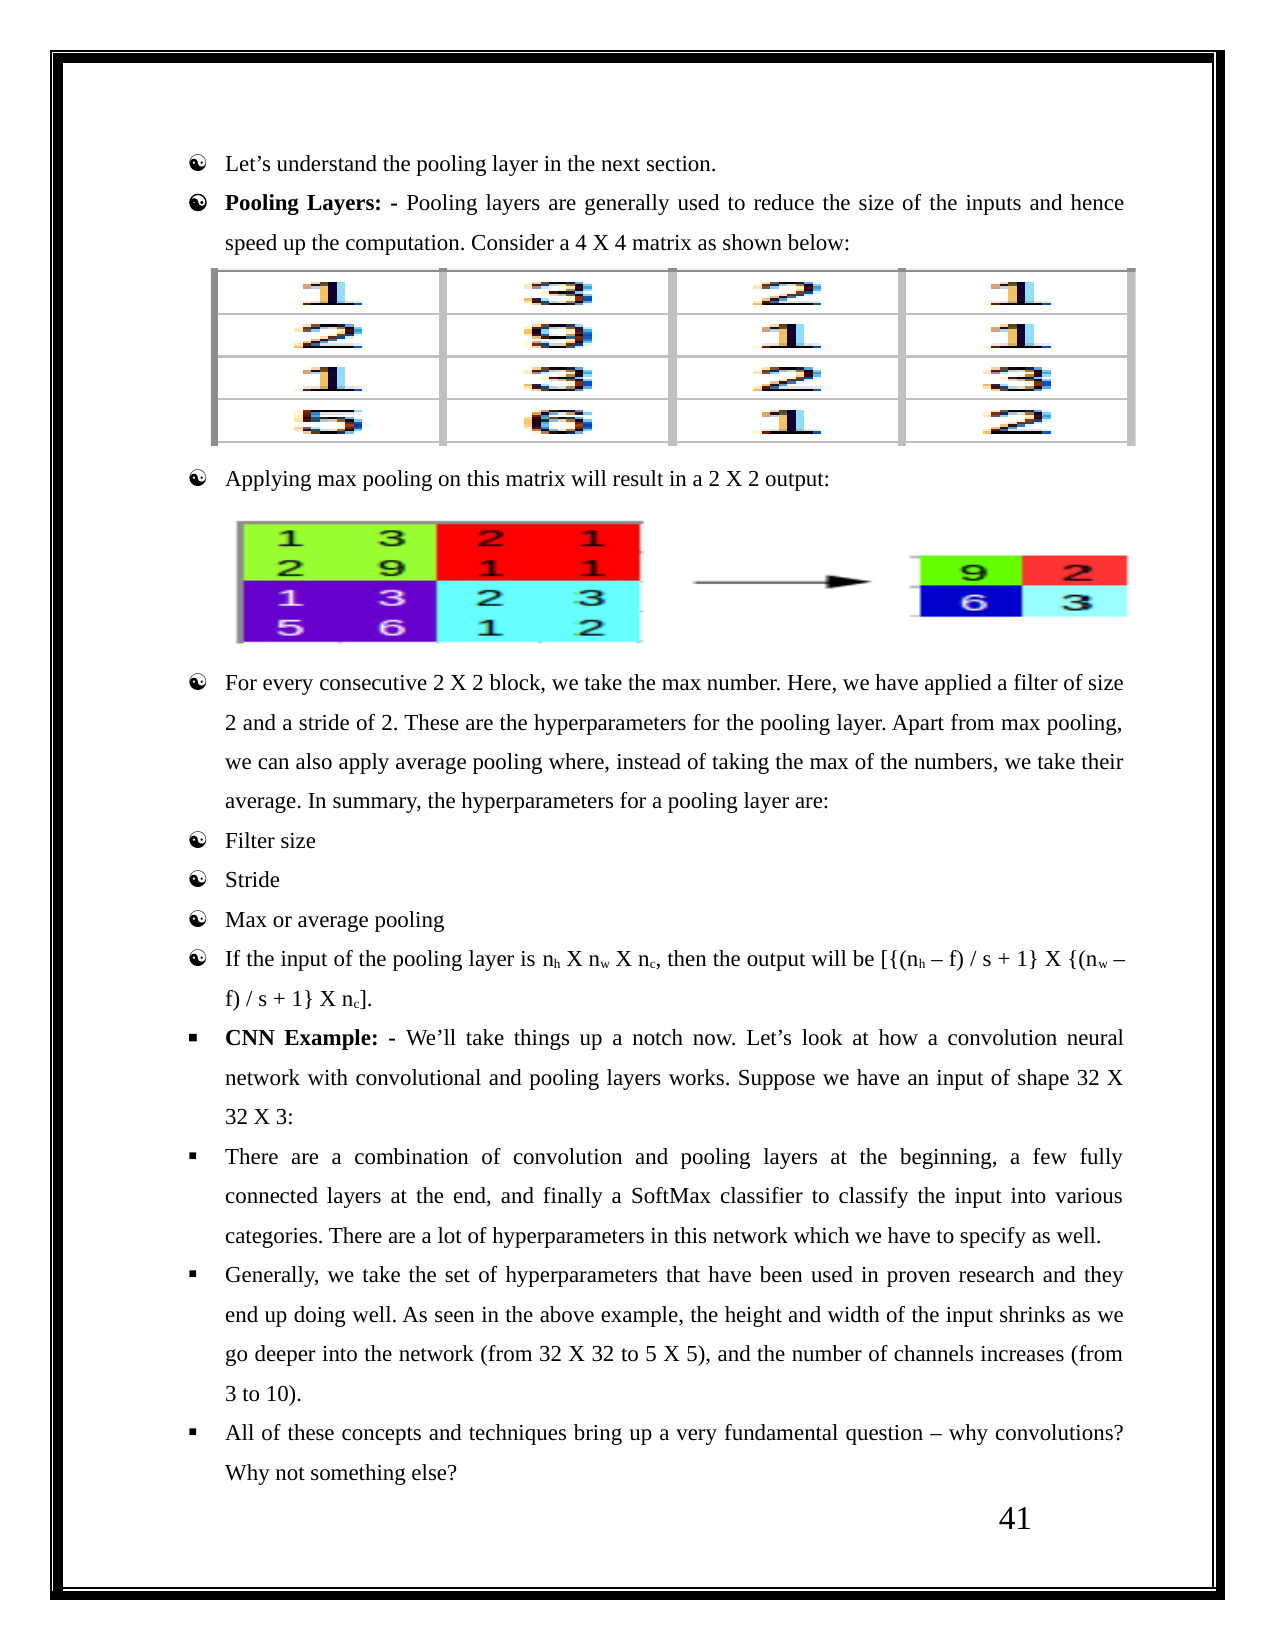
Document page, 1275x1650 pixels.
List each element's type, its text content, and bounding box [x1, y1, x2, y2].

list Stride [187, 866, 1125, 893]
list Max or average pooling [187, 906, 1125, 932]
picture [210, 504, 1160, 650]
list CNN Example: - We’ll take things up a notch now. Let’s look at how a convolution neural network with convolutional and pooling layers works. Suppose we have an input of shape 32 X 32 X 3: [187, 1024, 1125, 1130]
list Applying max pooling on this matrix will result in a 2 X 2 output: [187, 465, 1125, 491]
list All of these concepts and techniques bring up a very fundamental question – why convolutions? Why not something else? [187, 1419, 1125, 1485]
list There are a combination of convolution and pooling layers at the beginning, a few fully connected layers at the end, and finally a SoftMax classifier to classify the input into various categories. There are a lot of hyperparameters in this network which we have to specify as well. [187, 1143, 1125, 1248]
list Generally, we take the set of hyperparameters that have been used in proven research and they end up doing well. As seen in the above example, the height and width of the input shrinks as we go deeper into the network (from 32 X 32 to 5 X 5), and the number of channels increases (from 3 to 10). [187, 1261, 1125, 1406]
list Let’s understand the pooling layer in the next section. [187, 150, 1125, 176]
list Pooling Layers: - Pooling layers are generally used to reduce the size of the inputs and hence speed up the computation. Consider a 4 X 4 matrix as shown below: [187, 189, 1125, 255]
list For every consecutive 2 X 2 block, we take the max number. Here, we have applied a filter of size 2 and a stride of 2. These are the hyperparameters for the pooling layer. Apart from max pooling, we can also apply average pooling where, instead of taking the max of the numbers, we take their average. In summary, the hyperparameters for a pooling layer are: [187, 669, 1125, 814]
list Filter size [187, 827, 1125, 853]
picture [210, 268, 1136, 446]
list If the input of the pooling layer is nh X nw X nc, then the output will be [{(nh – f) / s + 1} X {(nw – f) / s + 1} X nc]. [187, 945, 1125, 1011]
